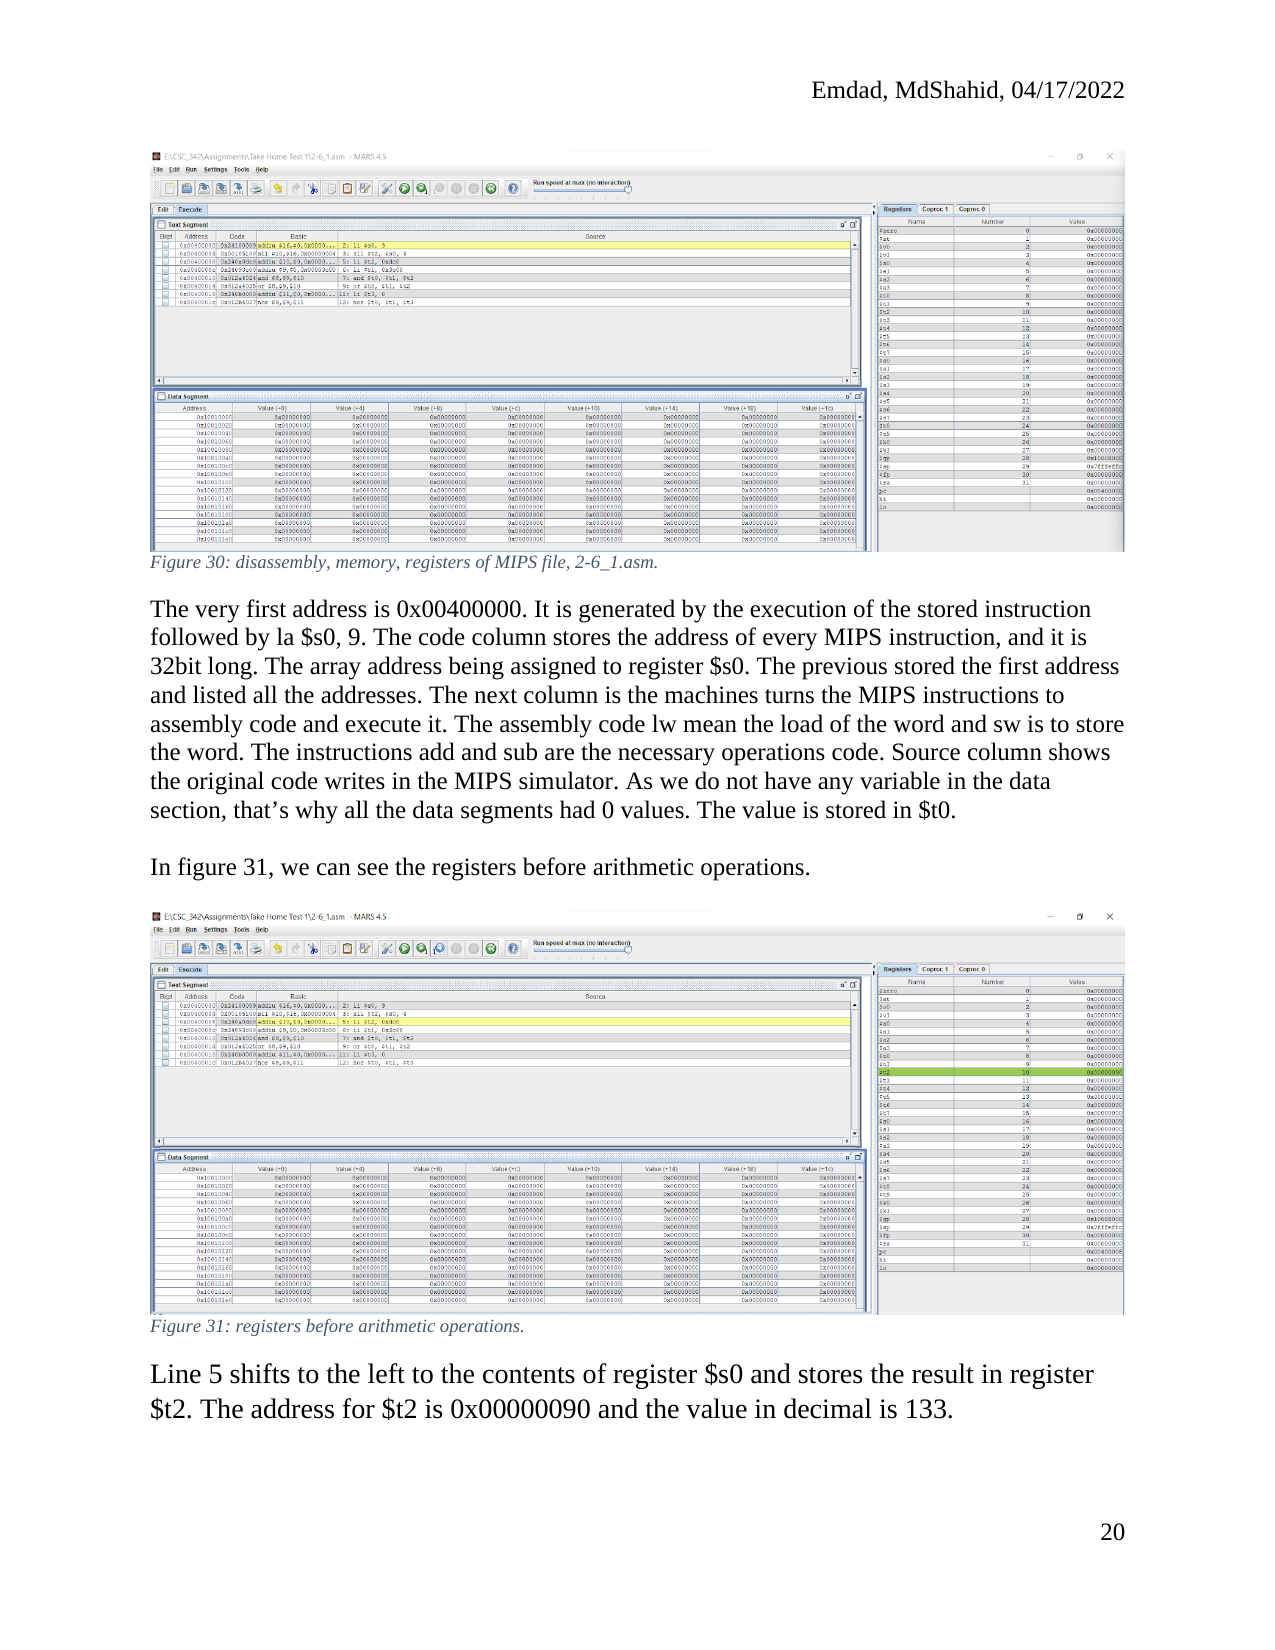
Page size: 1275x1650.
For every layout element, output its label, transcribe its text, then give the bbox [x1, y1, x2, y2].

text The very first address is 0x00400000. It is generated by the execution of the stored instruction followed by la $s0, 9. The code column stores the address of every MIPS instruction, and it is 32bit long. The array address being assigned to register $s0. The previous stored the first address and listed all the addresses. The next column is the machines turns the MIPS instructions to assembly code and execute it. The assembly code lw mean the load of the word and sw is to store the word. The instructions add and sub are the necessary operations code. Source column shows the original code writes in the MIPS simulator. As we do not have any variable in the data section, that’s why all the data segments had 0 values. The value is stored in $t0. [150, 594, 1125, 824]
text Figure 31: registers before arithmetic operations. [150, 1315, 1125, 1336]
picture [150, 910, 1125, 1315]
text Figure 30: disassembly, memory, registers of MIPS file, 2-6_1.asm. [150, 552, 1125, 573]
picture [150, 150, 1125, 552]
text In figure 31, we can see the registers before arithmetic operations. [150, 852, 1125, 881]
text Line 5 shifts to the left to the contents of register $s0 and stores the result in register $t2. The address for $t2 is 0x00000090 and the value in decimal is 133. [150, 1357, 1125, 1424]
